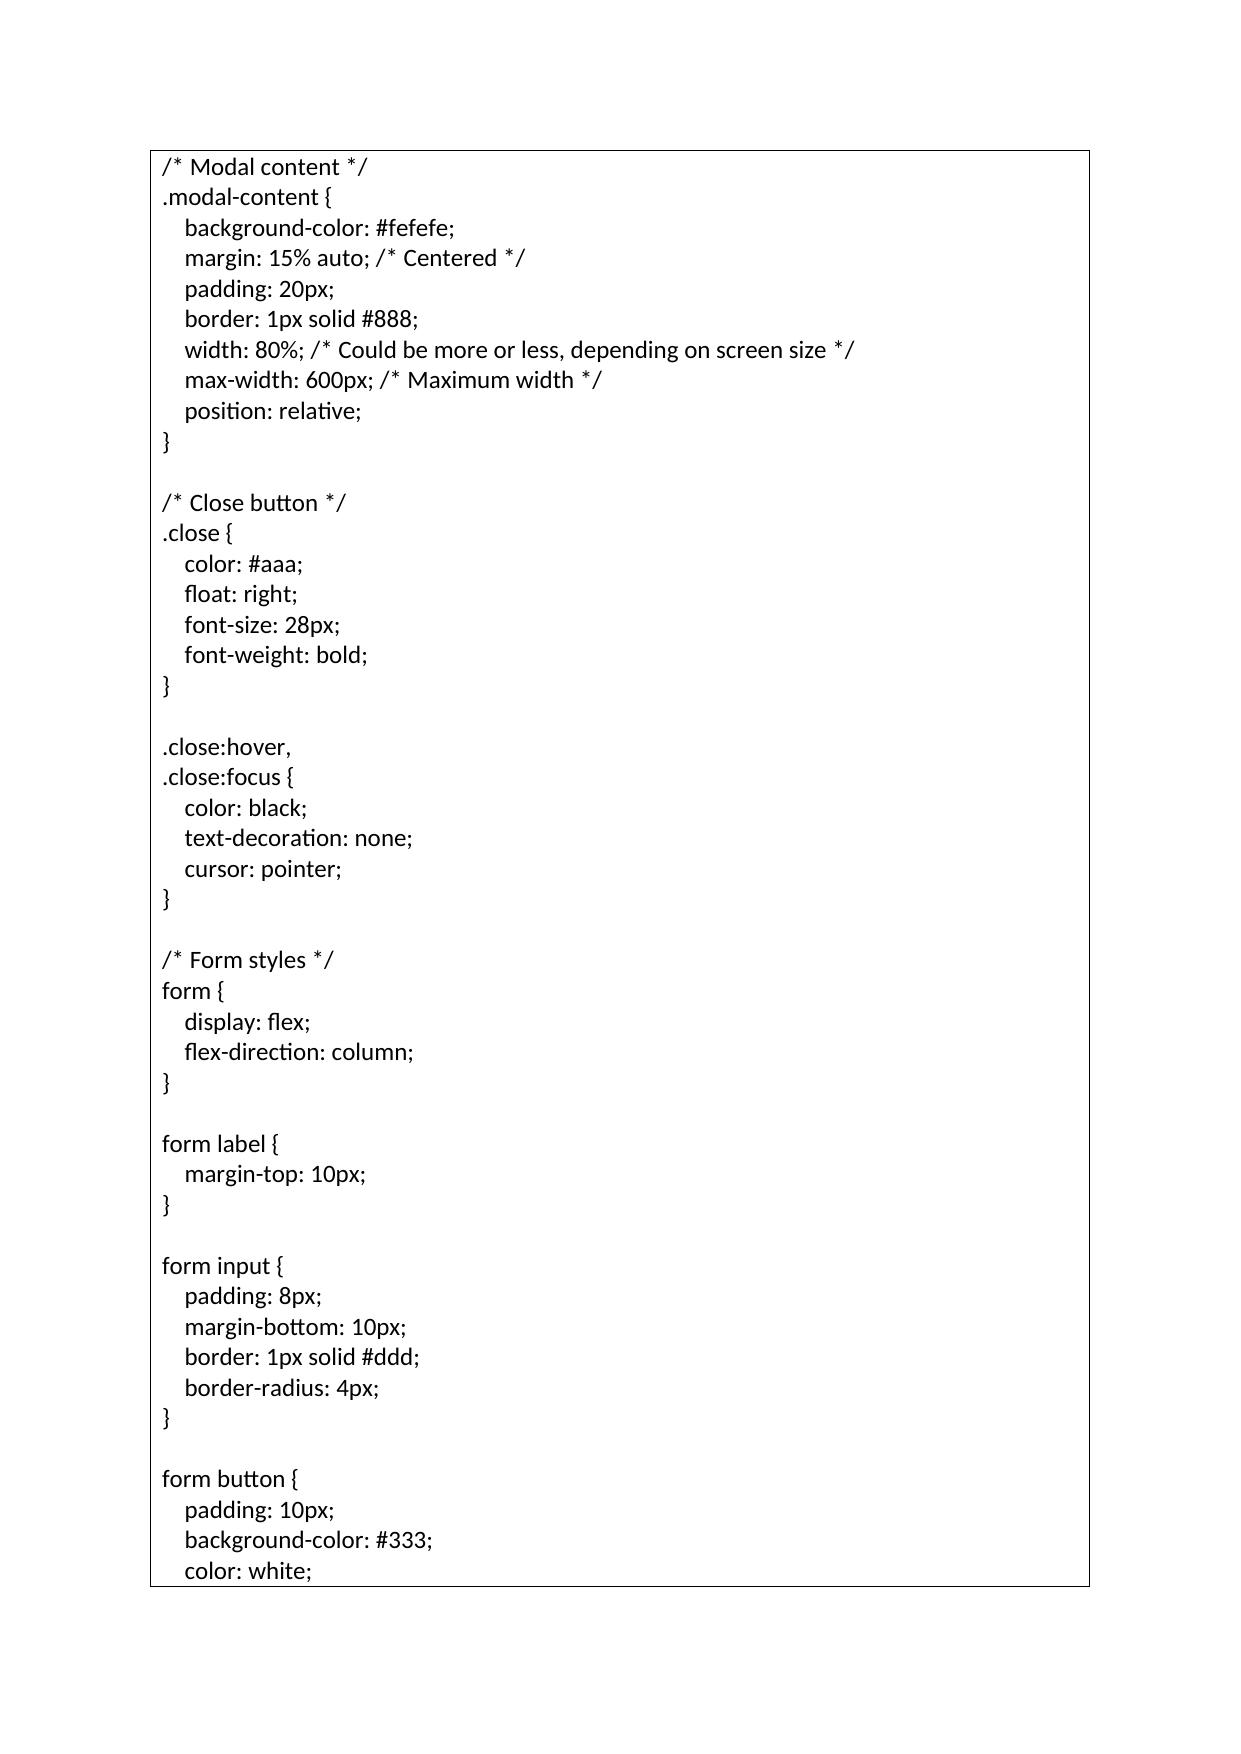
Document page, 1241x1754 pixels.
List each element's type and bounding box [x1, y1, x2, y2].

table_header [151, 151, 1089, 1586]
